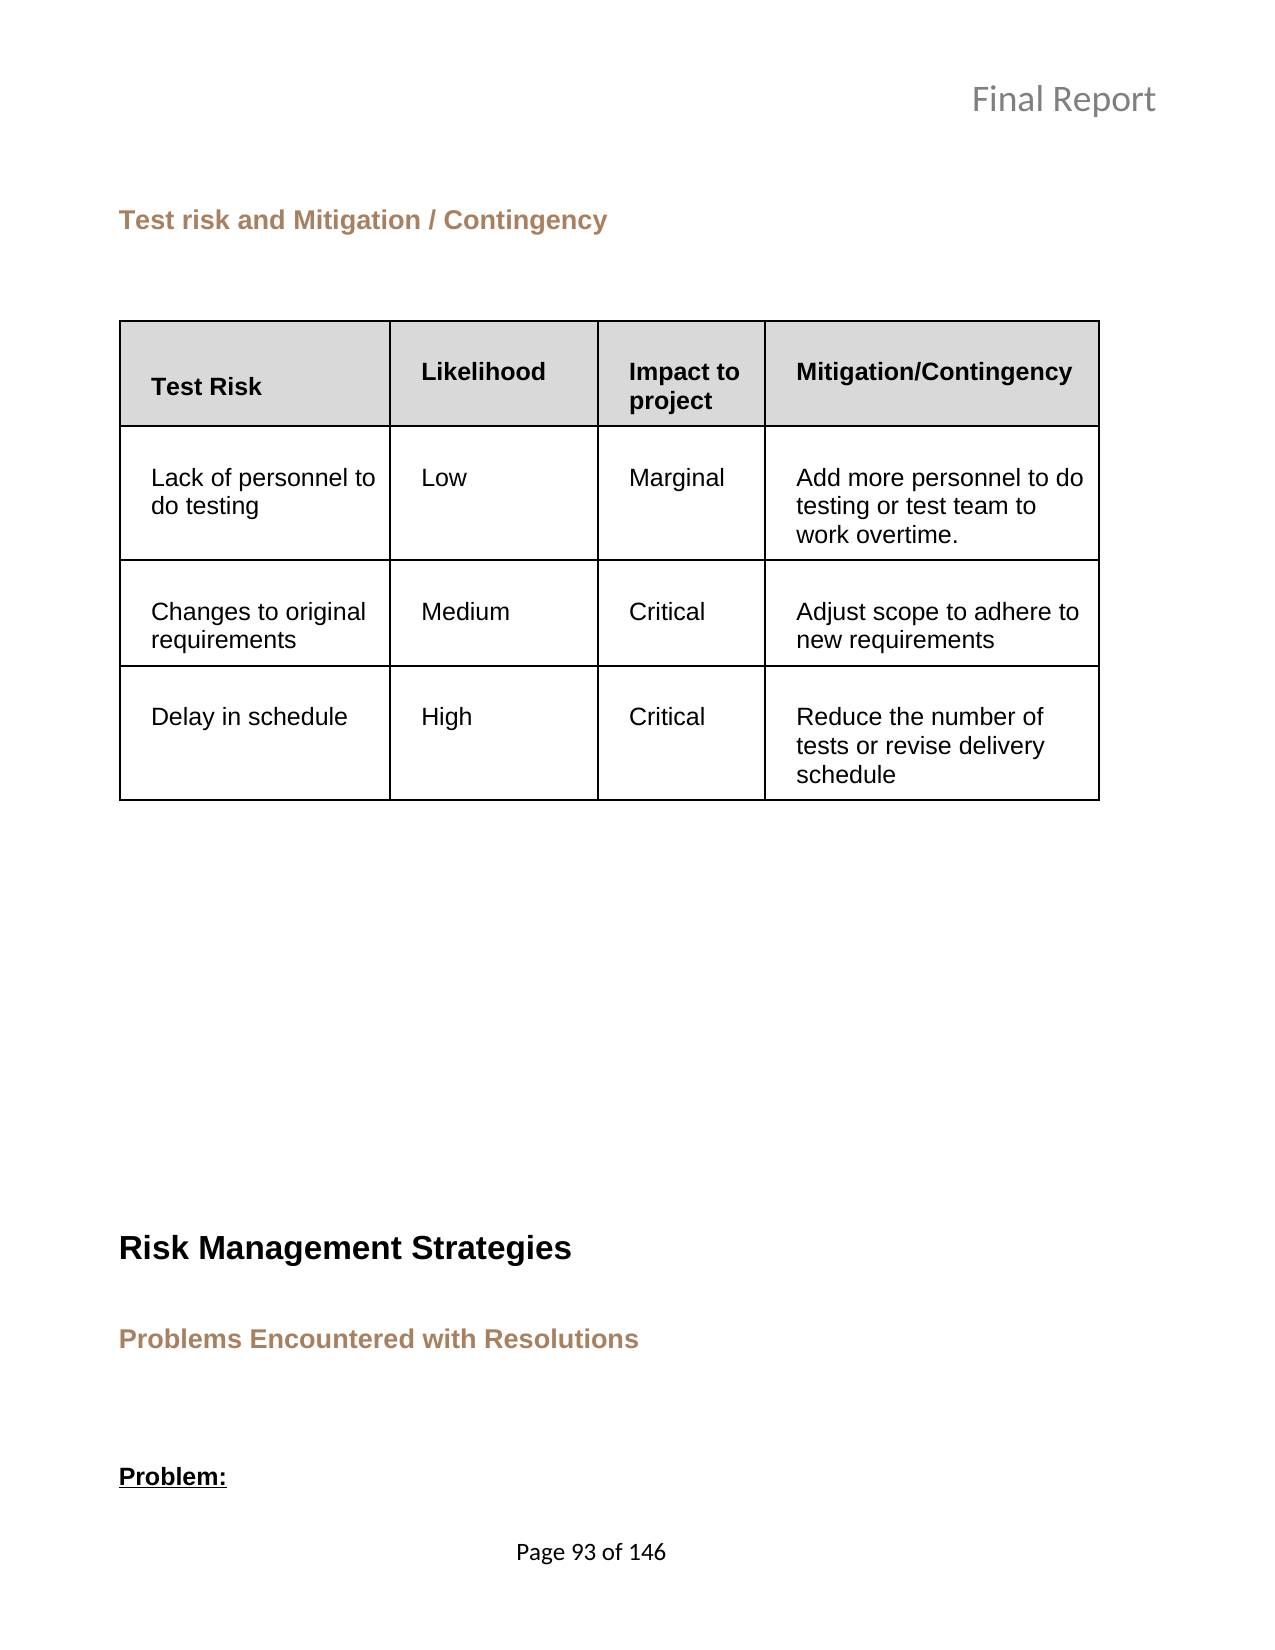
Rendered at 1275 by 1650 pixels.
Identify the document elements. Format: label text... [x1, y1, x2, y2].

table_cell Changes to original requirements [121, 561, 389, 665]
table_cell High [391, 667, 597, 799]
table_cell Critical [599, 561, 764, 665]
table_cell Medium [391, 561, 597, 665]
subtitle Problems Encountered with Resolutions [118, 1323, 1156, 1354]
table_header Test Risk [121, 322, 389, 425]
table_header Impact to project [599, 322, 764, 425]
table_cell Delay in schedule [121, 667, 389, 799]
table_cell Reduce the number of tests or revise delivery schedule [766, 667, 1098, 799]
table_cell Critical [599, 667, 764, 799]
table_cell Adjust scope to adhere to new requirements [766, 561, 1098, 665]
table_header Likelihood [391, 322, 597, 425]
text Problem: [118, 1462, 1156, 1490]
table_cell Lack of personnel to do testing [121, 427, 389, 559]
subtitle Test risk and Mitigation / Contingency [118, 204, 1156, 235]
table_cell Marginal [599, 427, 764, 559]
table_cell Low [391, 427, 597, 559]
table_cell Add more personnel to do testing or test team to work overtime. [766, 427, 1098, 559]
subtitle Risk Management Strategies [118, 1228, 1156, 1267]
table_header Mitigation/Contingency [766, 322, 1098, 425]
